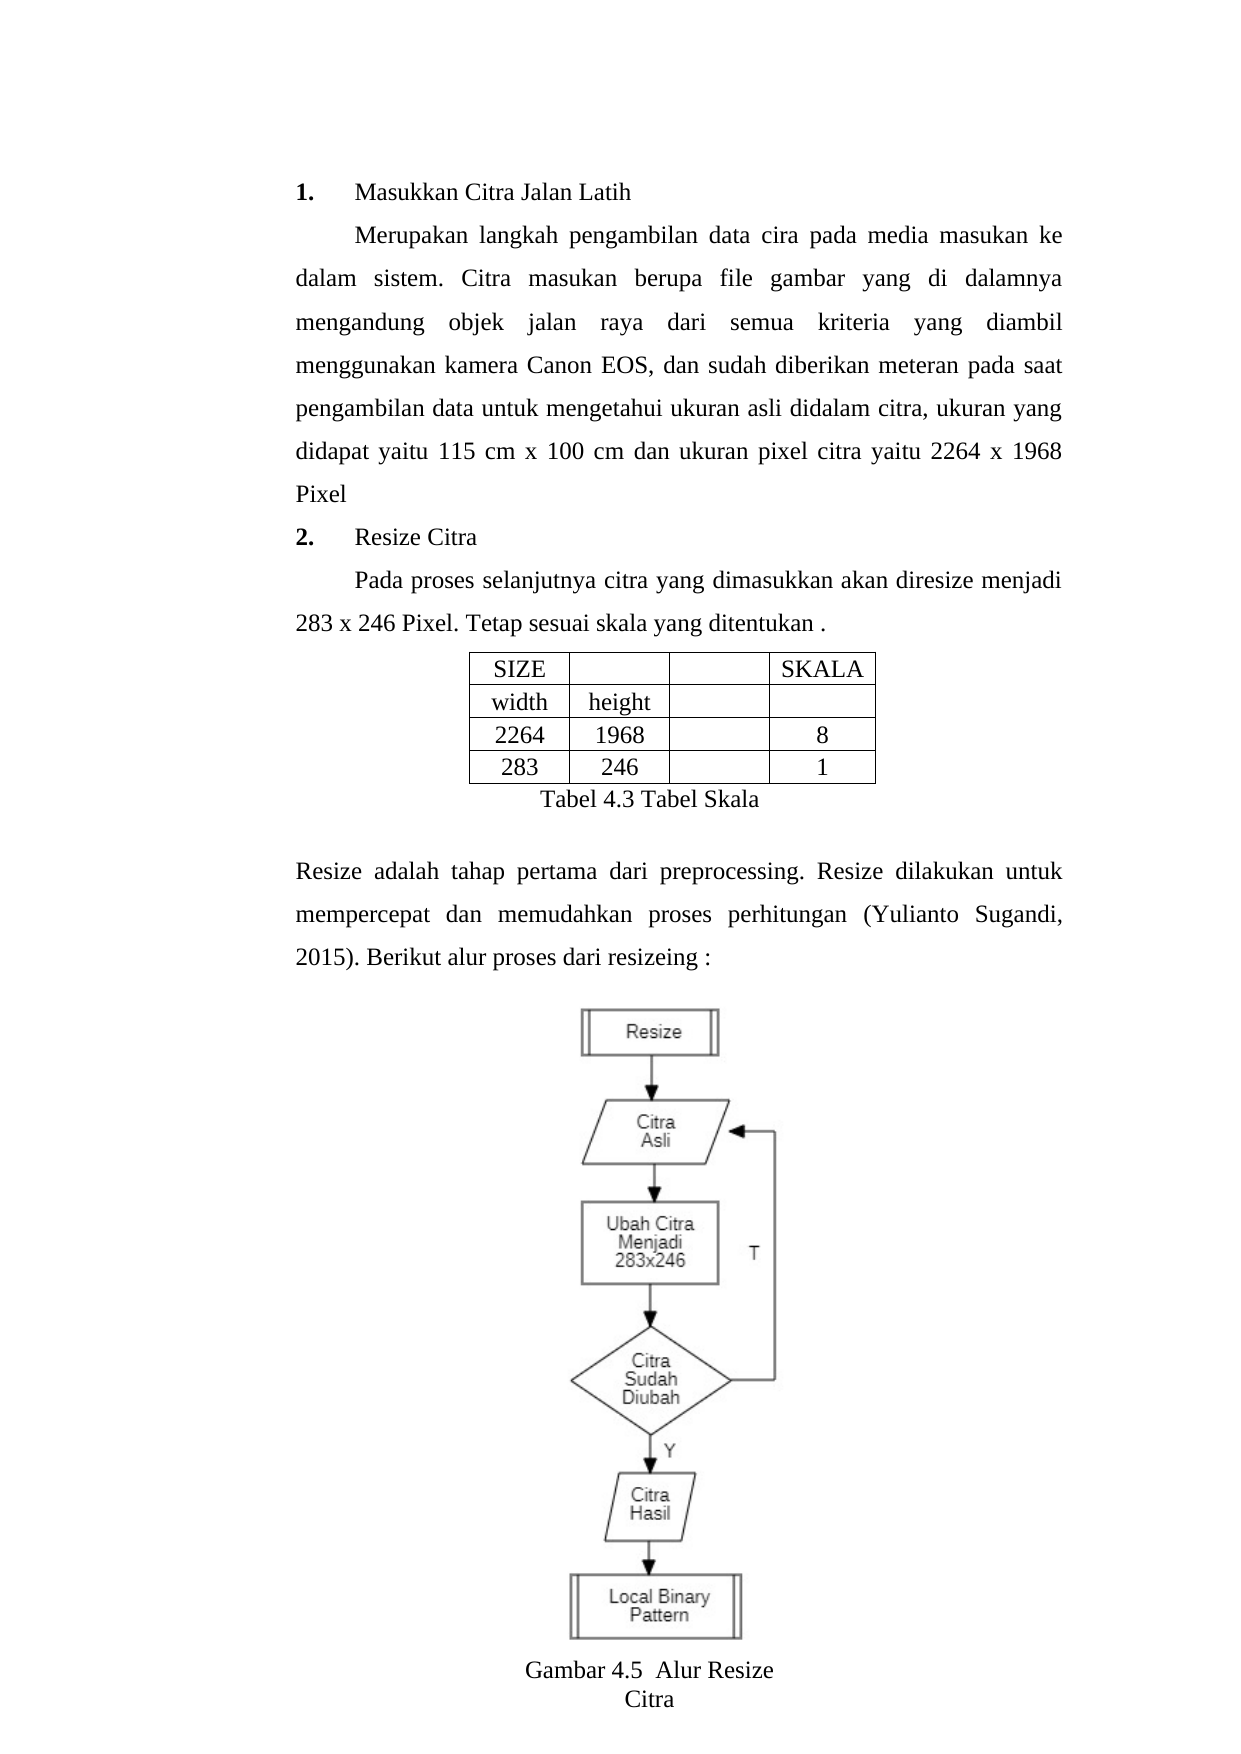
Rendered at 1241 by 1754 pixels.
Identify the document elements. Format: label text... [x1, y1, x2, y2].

table_header [670, 653, 769, 684]
table_cell 8 [770, 718, 875, 750]
table_cell 1 [770, 751, 875, 783]
table_cell [670, 751, 769, 783]
table_cell 246 [570, 751, 669, 783]
table_cell [670, 685, 769, 717]
table_cell 2264 [470, 718, 569, 750]
picture [557, 996, 833, 1695]
list Merupakan langkah pengambilan data cira pada media masukan ke dalam sistem. Citra masukan berupa file gambar yang di dalamnya mengandung objek jalan raya dari semua kriteria yang diambil menggunakan kamera Canon EOS, dan sudah diberikan meteran pada saat pengambilan data untuk mengetahui ukuran asli didalam citra, ukuran yang didapat yaitu 115 cm x 100 cm dan ukuran pixel citra yaitu 2264 x 1968 Pixel [295, 220, 1063, 508]
list Masukkan Citra Jalan Latih [295, 177, 1063, 206]
table_cell 1968 [570, 718, 669, 750]
text Pada proses selanjutnya citra yang dimasukkan akan diresize menjadi 283 x 246 Pixel. Tetap sesuai skala yang ditentukan . [295, 565, 1063, 637]
text Resize adalah tahap pertama dari preprocessing. Resize dilakukan untuk mempercepat dan memudahkan proses perhitungan (Yulianto Sugandi, 2015). Berikut alur proses dari resizeing : [295, 856, 1063, 971]
table_cell [770, 685, 875, 717]
table_header [570, 653, 669, 684]
table_cell 283 [470, 751, 569, 783]
text Tabel 4.3 Tabel Skala [236, 784, 1063, 813]
table_cell [670, 718, 769, 750]
table_header SIZE [470, 653, 569, 684]
table_cell height [570, 685, 669, 717]
list Resize Citra [295, 522, 1063, 551]
table_header SKALA [770, 653, 875, 684]
table_cell width [470, 685, 569, 717]
